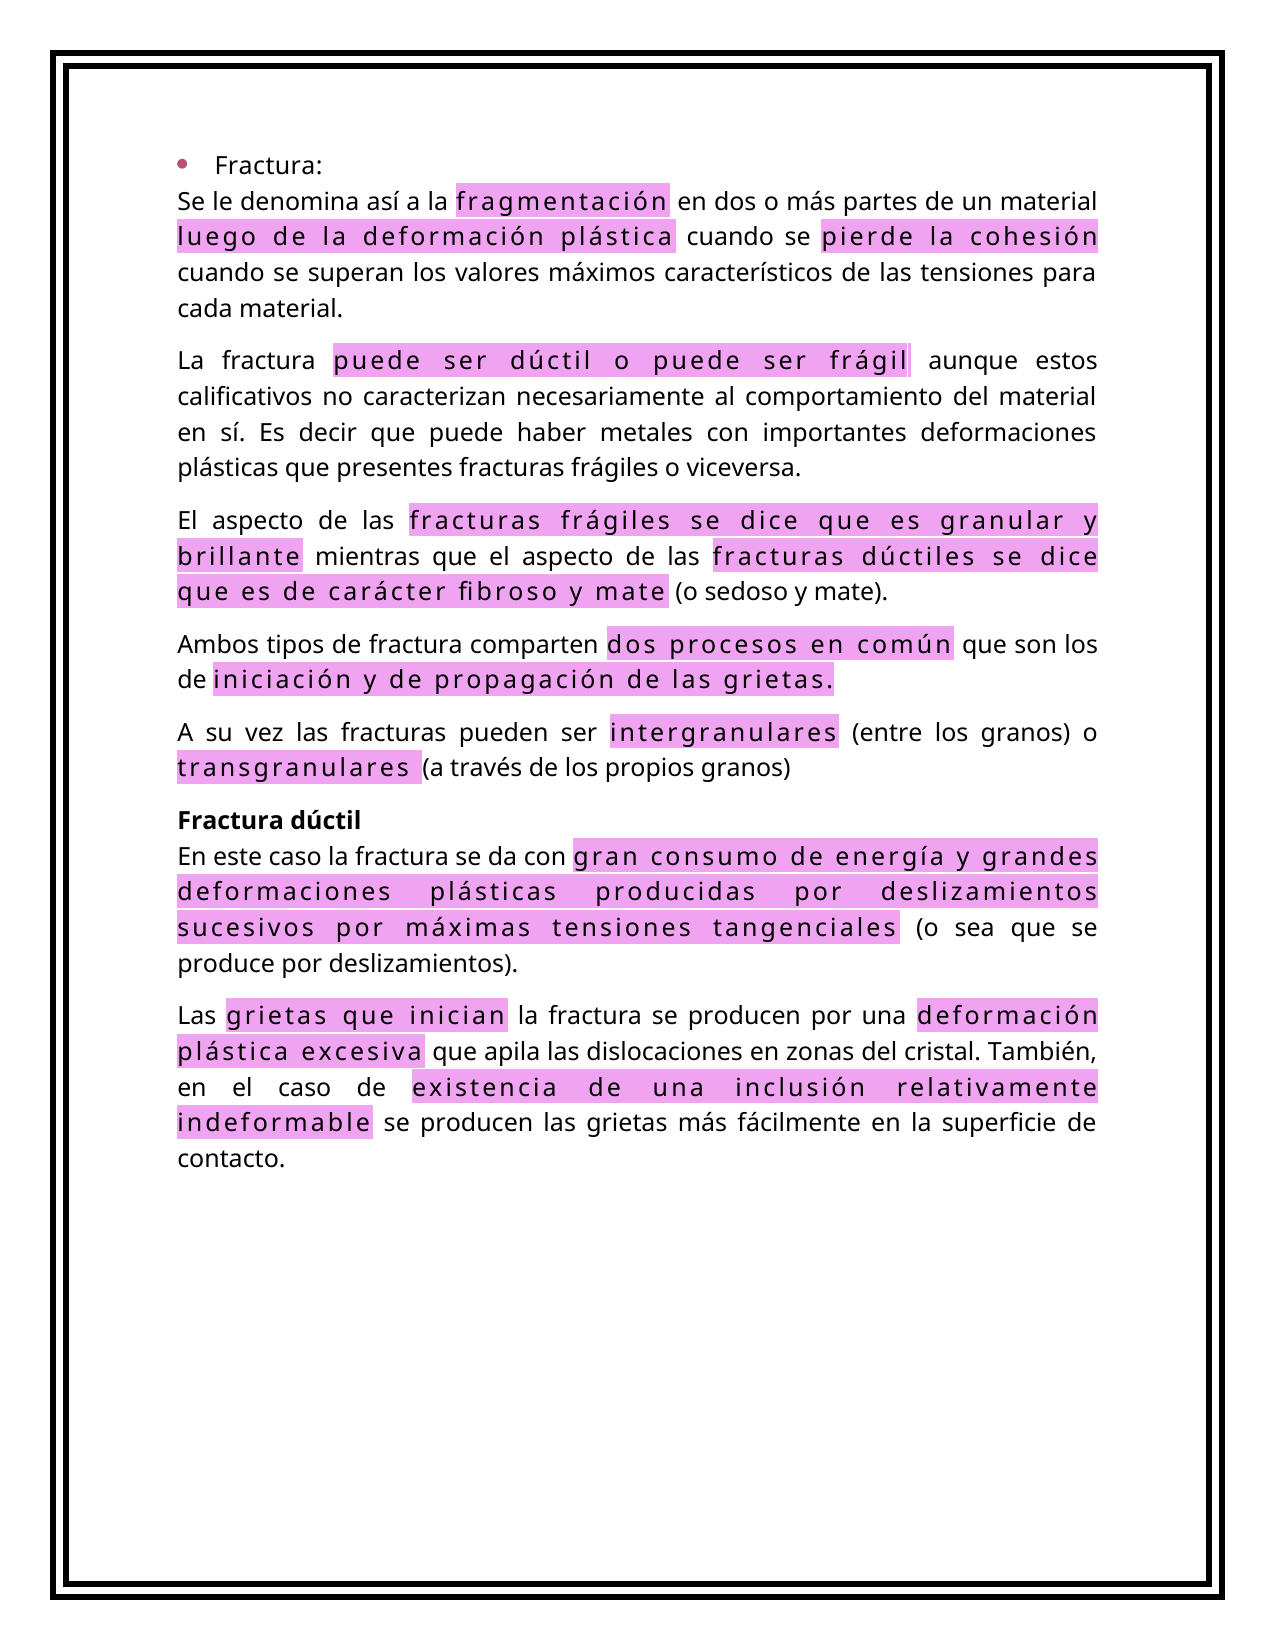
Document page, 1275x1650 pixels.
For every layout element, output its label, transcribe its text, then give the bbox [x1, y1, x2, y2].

text Se le denomina así a la fragmentación en dos o más partes de un material luego de la deformación plástica cuando se pierde la cohesión cuando se superan los valores máximos característicos de las tensiones para cada material. [177, 183, 1098, 324]
text La fractura puede ser dúctil o puede ser frágil aunque estos calificativos no caracterizan necesariamente al comportamiento del material en sí. Es decir que puede haber metales con importantes deformaciones plásticas que presentes fracturas frágiles o viceversa. [177, 343, 1098, 484]
subtitle Fractura: [177, 147, 1098, 182]
text El aspecto de las fracturas frágiles se dice que es granular y brillante mientras que el aspecto de las fracturas dúctiles se dice que es de carácter fibroso y mate (o sedoso y mate). [177, 502, 1098, 608]
text A su vez las fracturas pueden ser intergranulares (entre los granos) o transgranulares (a través de los propios granos) [177, 714, 1098, 784]
text En este caso la fractura se da con gran consumo de energía y grandes deformaciones plásticas producidas por deslizamientos sucesivos por máximas tensiones tangenciales (o sea que se produce por deslizamientos). [177, 908, 1098, 979]
text Las grietas que inician la fractura se producen por una deformación plástica excesiva que apila las dislocaciones en zonas del cristal. También, en el caso de existencia de una inclusión relativamente indeformable se producen las grietas más fácilmente en la superficie de contacto. [177, 998, 1098, 1175]
text En este caso la fractura se da con gran consumo de energía y grandes deformaciones plásticas producidas por deslizamientos sucesivos por máximas tensiones tangenciales (o sea que se produce por deslizamientos). [177, 838, 1098, 874]
subtitle Fractura dúctil [177, 802, 1098, 837]
text Ambos tipos de fractura comparten dos procesos en común que son los de iniciación y de propagación de las grietas. [177, 626, 1098, 696]
